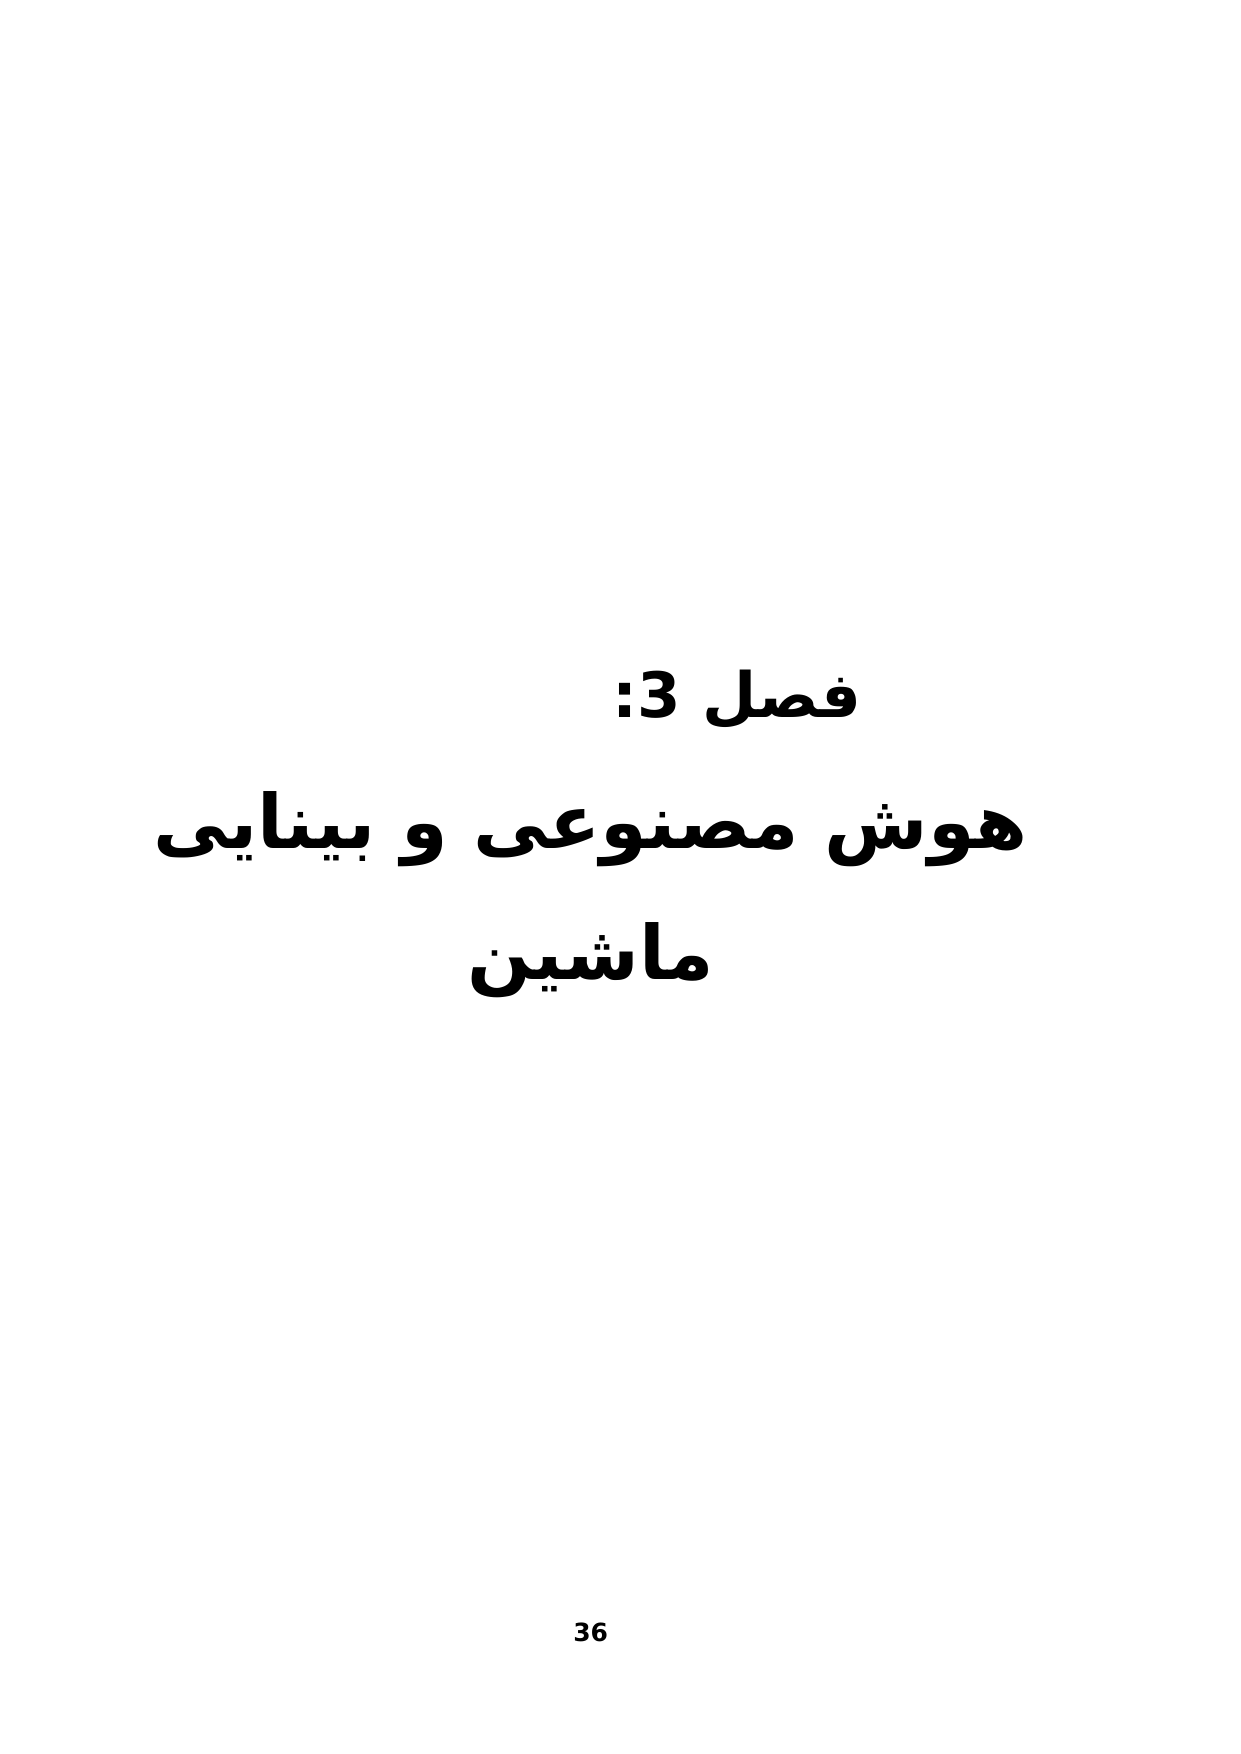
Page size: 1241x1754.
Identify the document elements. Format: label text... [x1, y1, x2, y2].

text هوش مصنوعی و بینایی ماشین [118, 648, 1063, 997]
